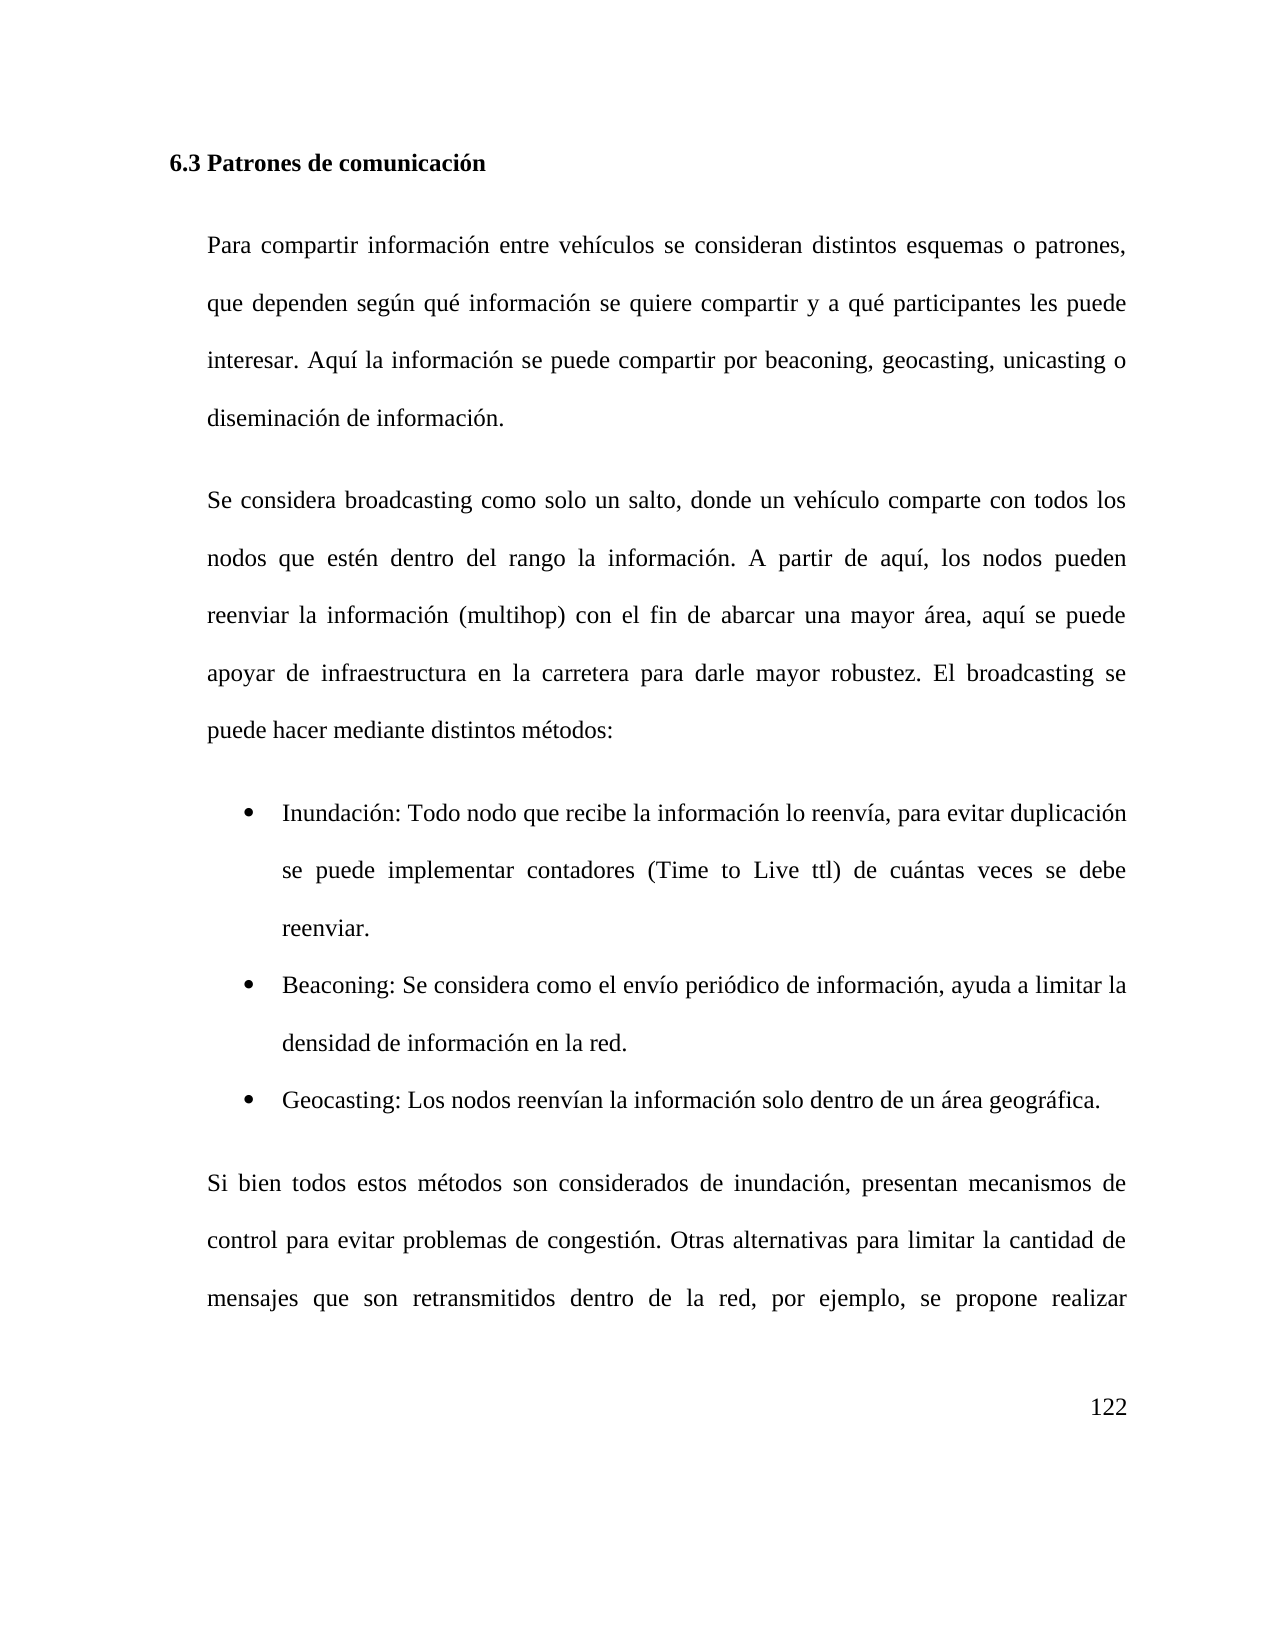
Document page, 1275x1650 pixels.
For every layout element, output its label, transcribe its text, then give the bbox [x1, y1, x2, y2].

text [207, 1168, 1127, 1311]
subtitle Patrones de comunicación [169, 148, 1127, 176]
list Inundación: Todo nodo que recibe la información lo reenvía, para evitar duplicación se puede implementar contadores (Time to Live ttl) de cuántas veces se debe reenviar. [244, 798, 1127, 941]
text Se considera broadcasting como solo un salto, donde un vehículo comparte con todos los nodos que estén dentro del rango la información. A partir de aquí, los nodos pueden reenviar la información (multihop) con el fin de abarcar una mayor área, aquí se puede apoyar de infraestructura en la carretera para darle mayor robustez. El broadcasting se puede hacer mediante distintos métodos: [207, 485, 1127, 744]
list Beaconing: Se considera como el envío periódico de información, ayuda a limitar la densidad de información en la red. [244, 970, 1127, 1056]
text Para compartir información entre vehículos se consideran distintos esquemas o patrones, que dependen según qué información se quiere compartir y a qué participantes les puede interesar. Aquí la información se puede compartir por beaconing, geocasting, unicasting o diseminación de información. [207, 230, 1127, 431]
list Geocasting: Los nodos reenvían la información solo dentro de un área geográfica. [244, 1085, 1127, 1114]
